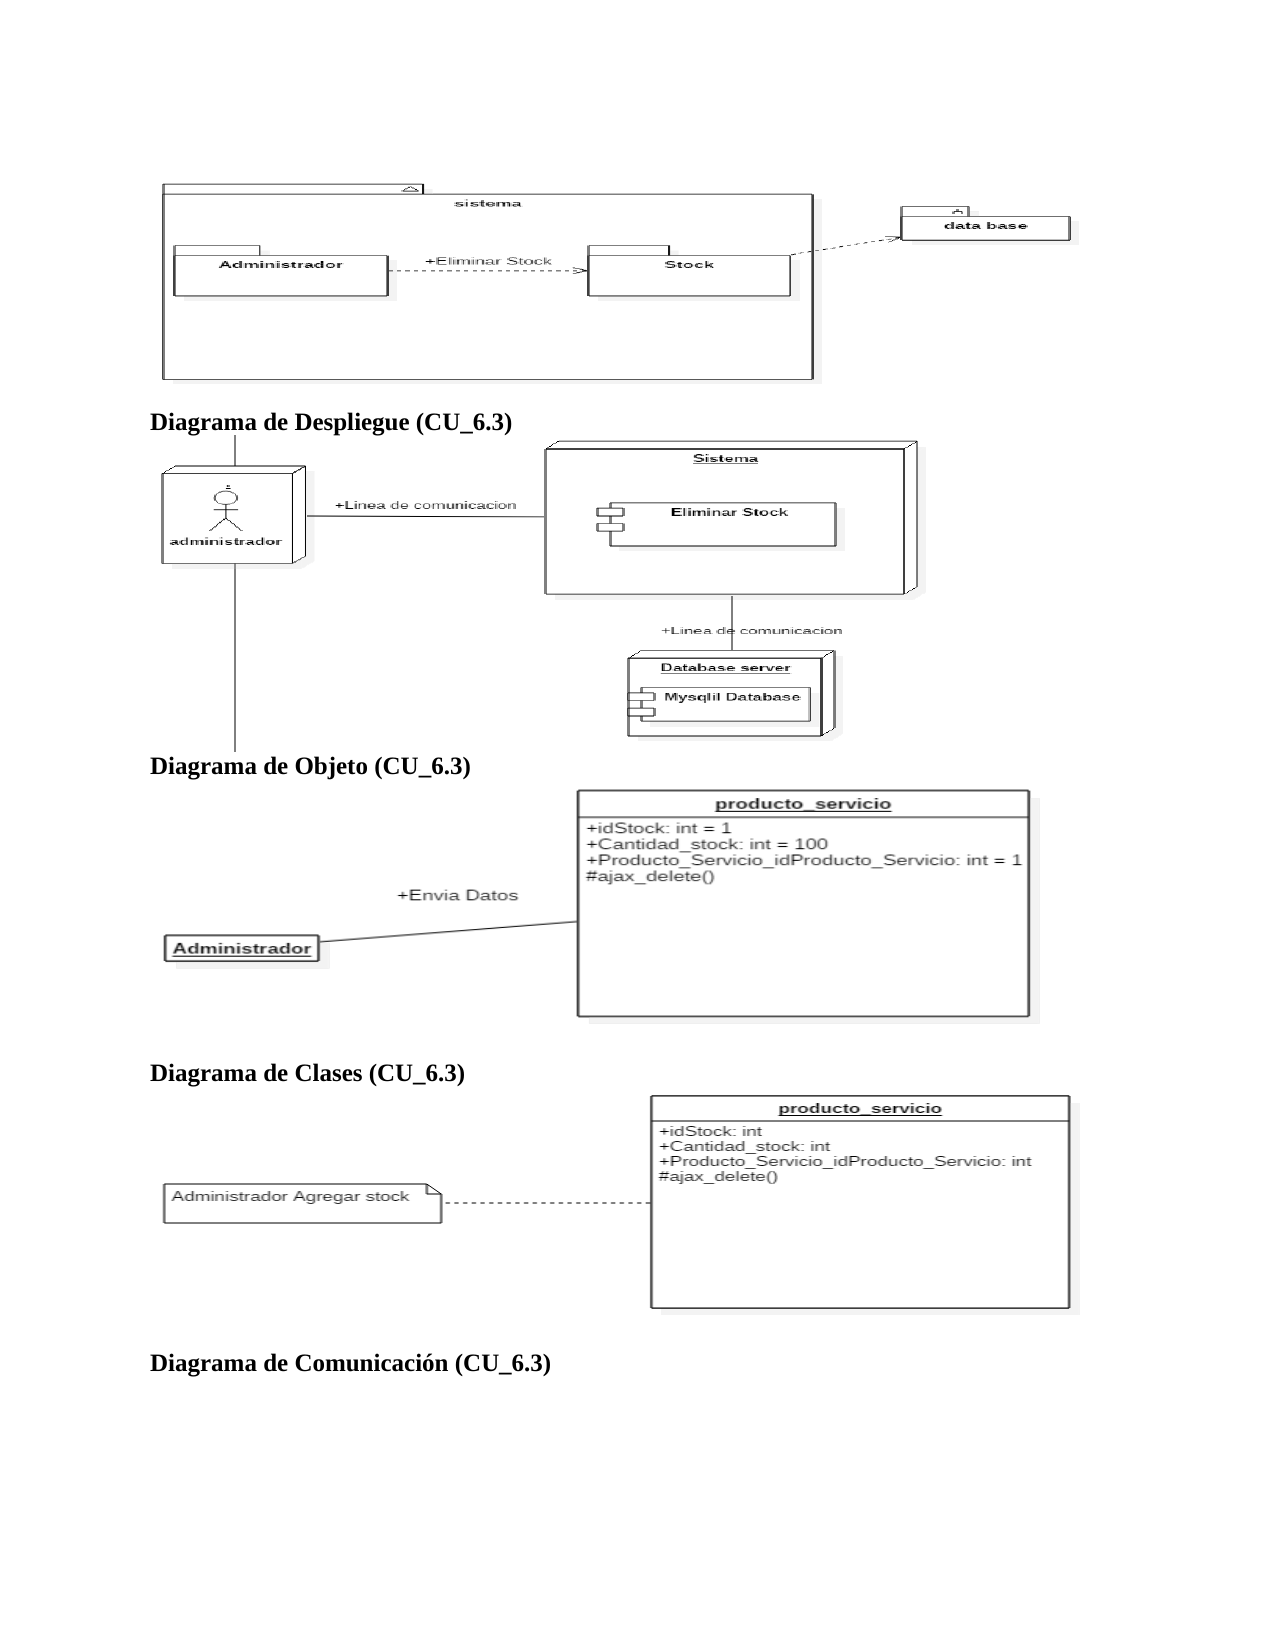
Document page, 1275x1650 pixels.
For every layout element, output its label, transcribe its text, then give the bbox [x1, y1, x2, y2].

text Diagrama de Objeto (CU_6.3) [150, 751, 1125, 780]
text Diagrama de Despliegue (CU_6.3) [150, 407, 1125, 436]
picture [150, 435, 957, 752]
picture [150, 1087, 1126, 1348]
picture [150, 177, 1126, 407]
text Diagrama de Comunicación (CU_6.3) [150, 1348, 1125, 1377]
text Diagrama de Clases (CU_6.3) [150, 1058, 1125, 1087]
picture [150, 780, 1089, 1059]
